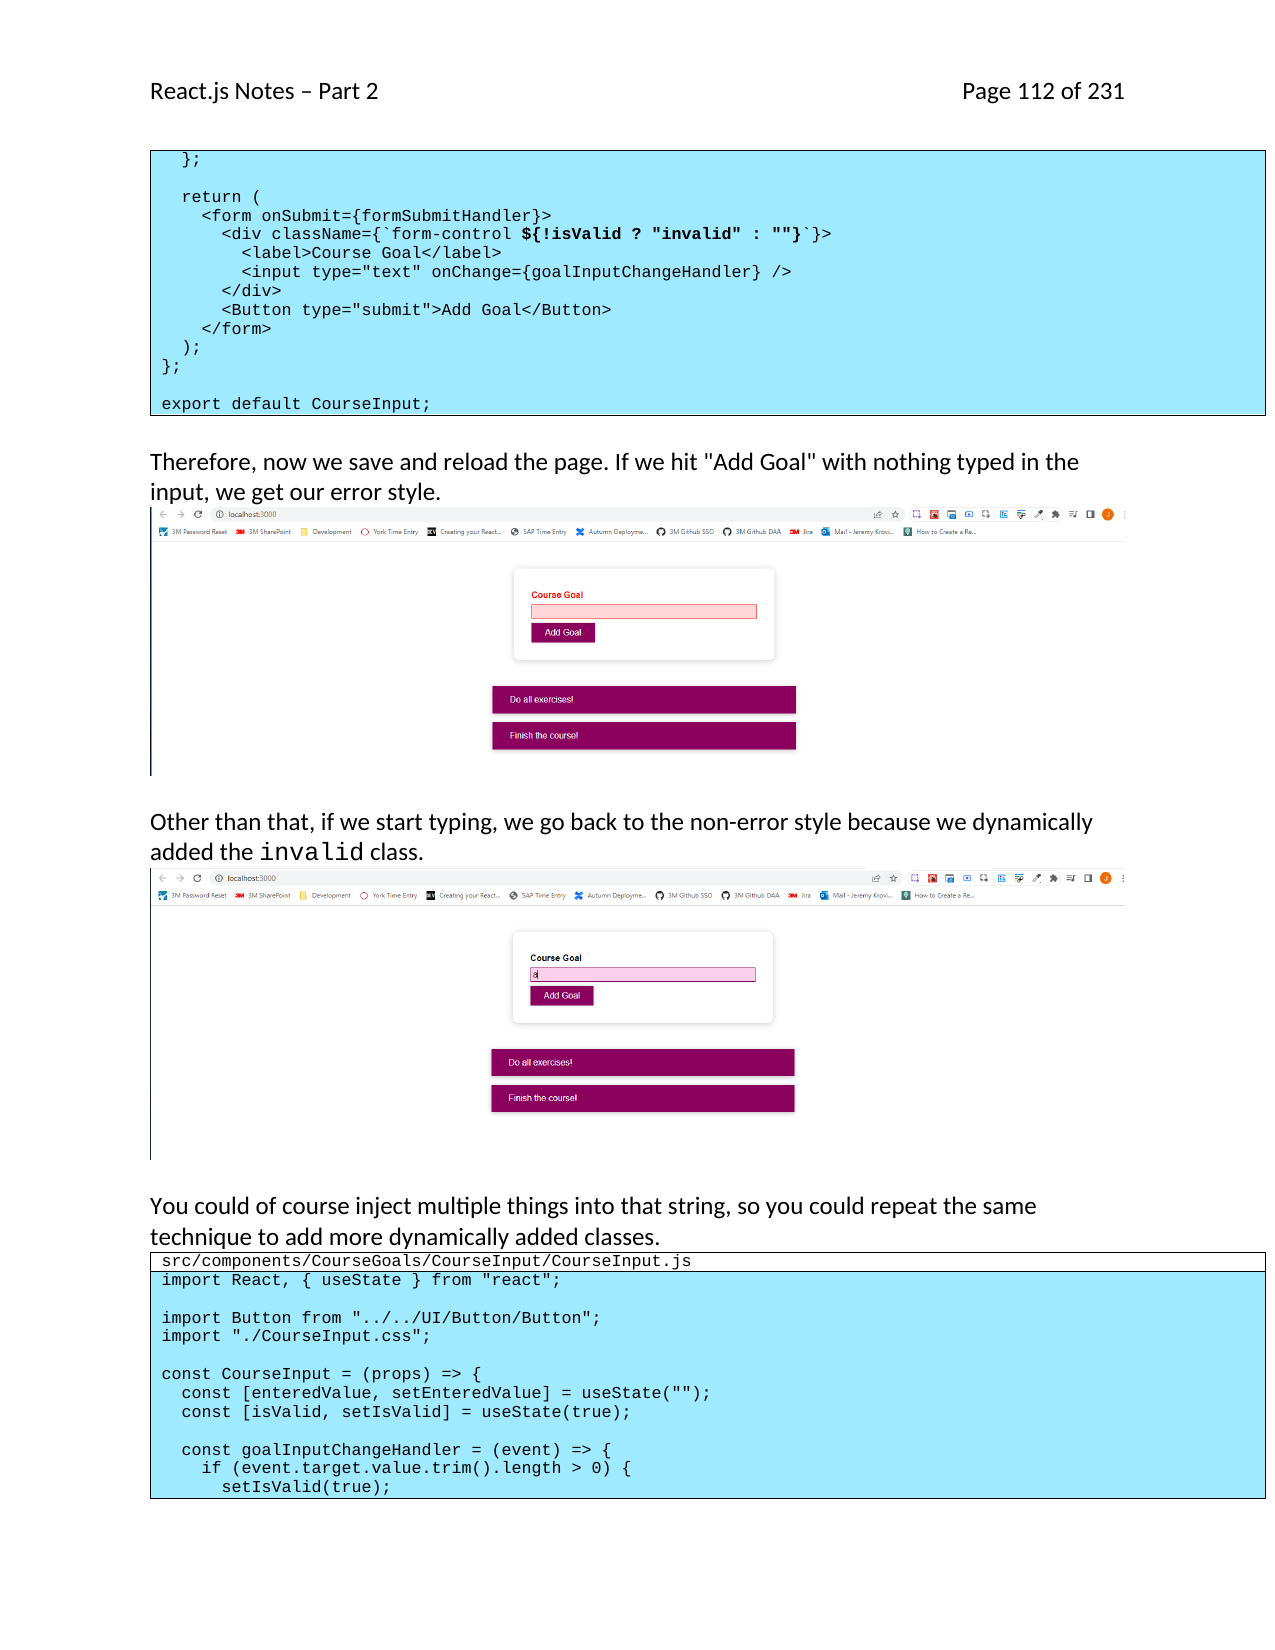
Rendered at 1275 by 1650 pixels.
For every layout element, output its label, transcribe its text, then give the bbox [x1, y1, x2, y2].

text Therefore, now we save and reload the page. If we hit "Add Goal" with nothing typed in the input, we get our error style. [150, 446, 1125, 507]
picture [150, 868, 1125, 1160]
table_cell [151, 1272, 1265, 1498]
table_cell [151, 151, 1265, 414]
text Other than that, if we start typing, we go back to the non-error style because we dynamically added the invalid class. [150, 806, 1125, 868]
picture [150, 507, 1125, 776]
table_header src/components/CourseGoals/CourseInput/CourseInput.js [151, 1253, 1265, 1271]
text You could of course inject multiple things into that string, so you could repeat the same technique to add more dynamically added classes. [150, 1191, 1125, 1252]
